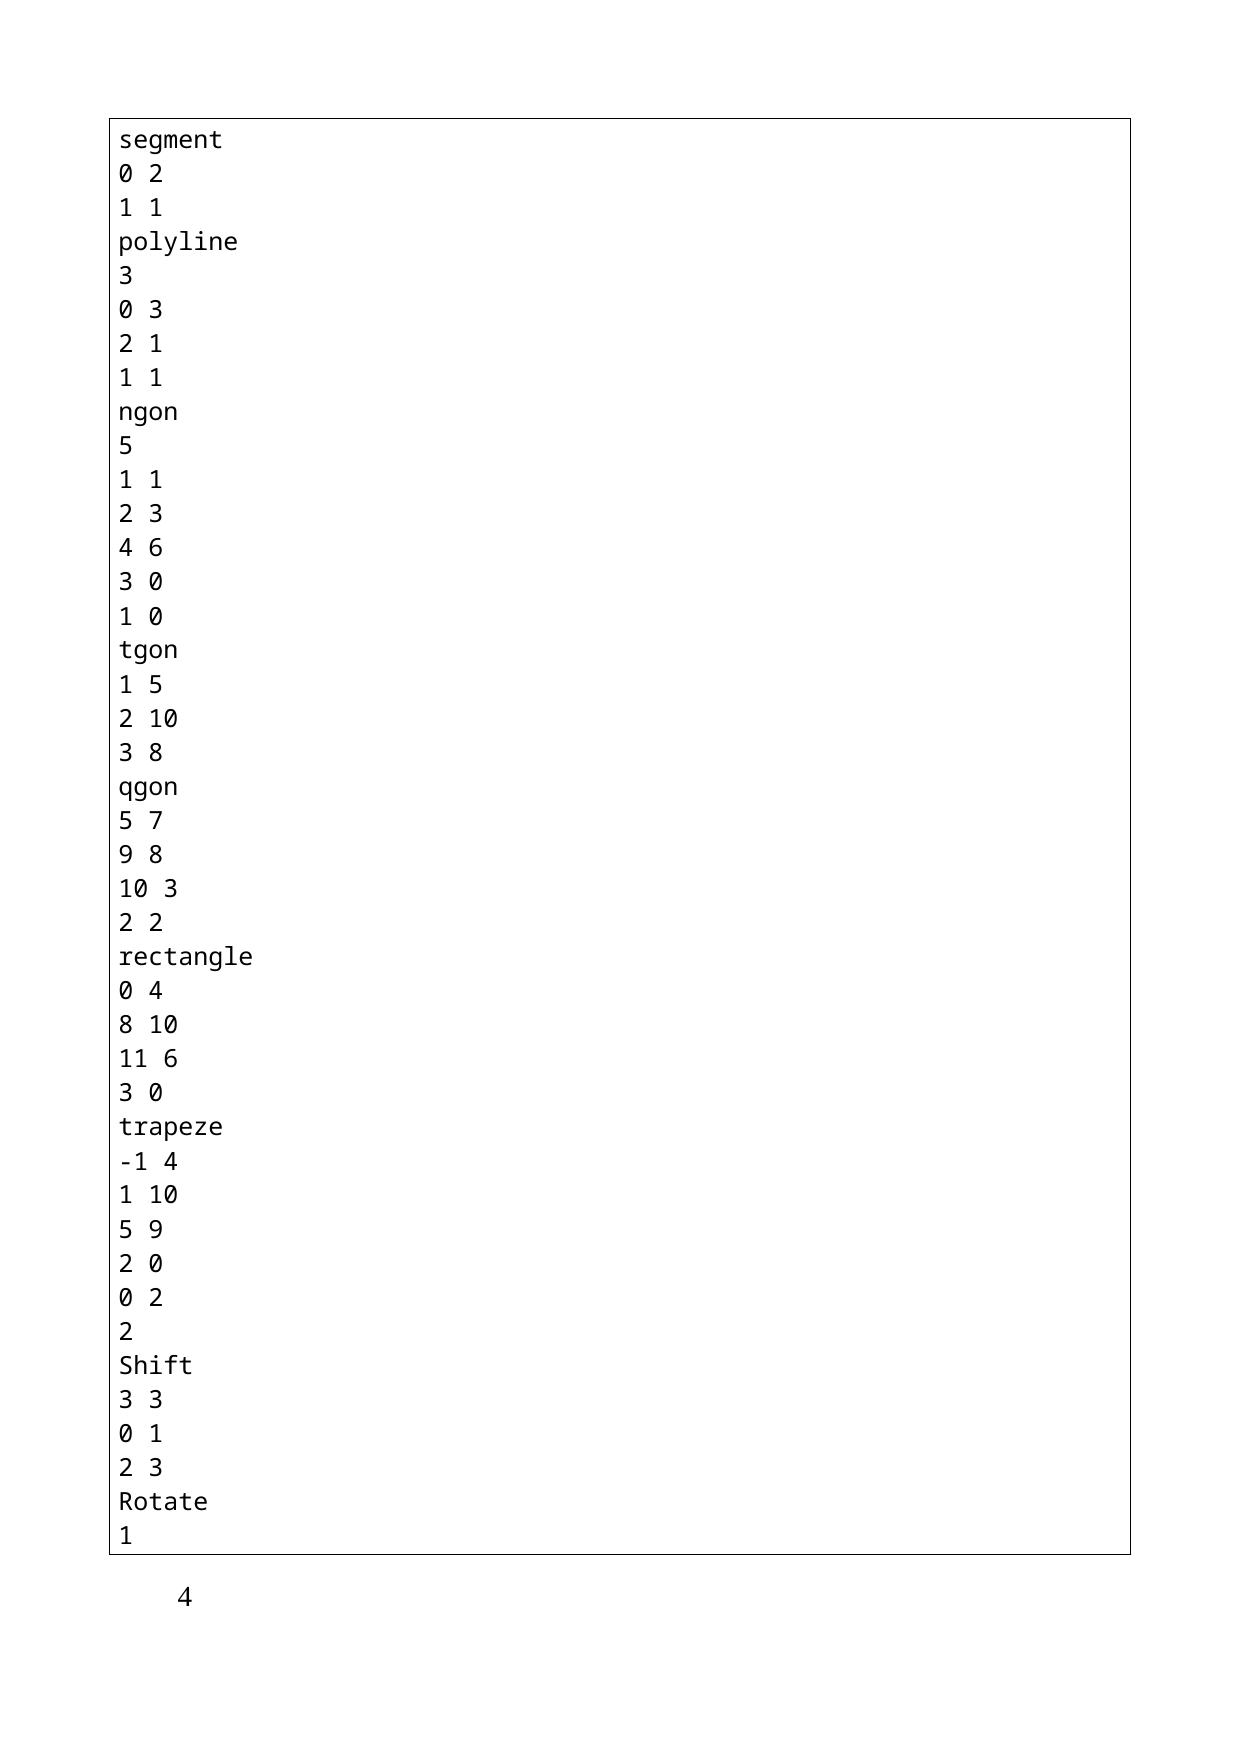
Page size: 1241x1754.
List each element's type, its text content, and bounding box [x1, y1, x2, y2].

text ngon [118, 394, 1122, 428]
text 9 8 [118, 837, 1122, 871]
text 1 [110, 1515, 1130, 1554]
text 11 6 [118, 1041, 1122, 1075]
text tgon [118, 632, 1122, 666]
text 10 3 [118, 871, 1122, 905]
text 5 7 [118, 802, 1122, 837]
text 3 3 [118, 1382, 1122, 1416]
text 0 2 [118, 1279, 1122, 1313]
text 1 10 [118, 1177, 1122, 1211]
text segment [110, 119, 1130, 155]
text 2 3 [118, 496, 1122, 530]
text 1 0 [118, 598, 1122, 632]
text 2 [118, 1313, 1122, 1347]
text 3 8 [118, 734, 1122, 768]
text Rotate [118, 1484, 1122, 1515]
text 3 [118, 257, 1122, 292]
text 8 10 [118, 1007, 1122, 1041]
text 5 [118, 428, 1122, 462]
text rectangle [118, 939, 1122, 973]
text trapeze [118, 1109, 1122, 1143]
text 1 1 [118, 189, 1122, 223]
text polyline [118, 223, 1122, 257]
text Shift [118, 1347, 1122, 1382]
text 0 4 [118, 973, 1122, 1007]
text 3 0 [118, 1075, 1122, 1109]
text 1 5 [118, 666, 1122, 700]
text 4 6 [118, 530, 1122, 564]
text 3 0 [118, 564, 1122, 598]
text 2 0 [118, 1245, 1122, 1279]
text 0 1 [118, 1416, 1122, 1450]
text 1 1 [118, 462, 1122, 496]
text -1 4 [118, 1143, 1122, 1177]
text 1 1 [118, 360, 1122, 394]
text 2 10 [118, 700, 1122, 734]
text 5 9 [118, 1211, 1122, 1245]
text 2 3 [118, 1450, 1122, 1484]
text 0 3 [118, 292, 1122, 326]
text 2 2 [118, 905, 1122, 939]
text 2 1 [118, 326, 1122, 360]
text 0 2 [118, 155, 1122, 189]
text qgon [118, 768, 1122, 802]
